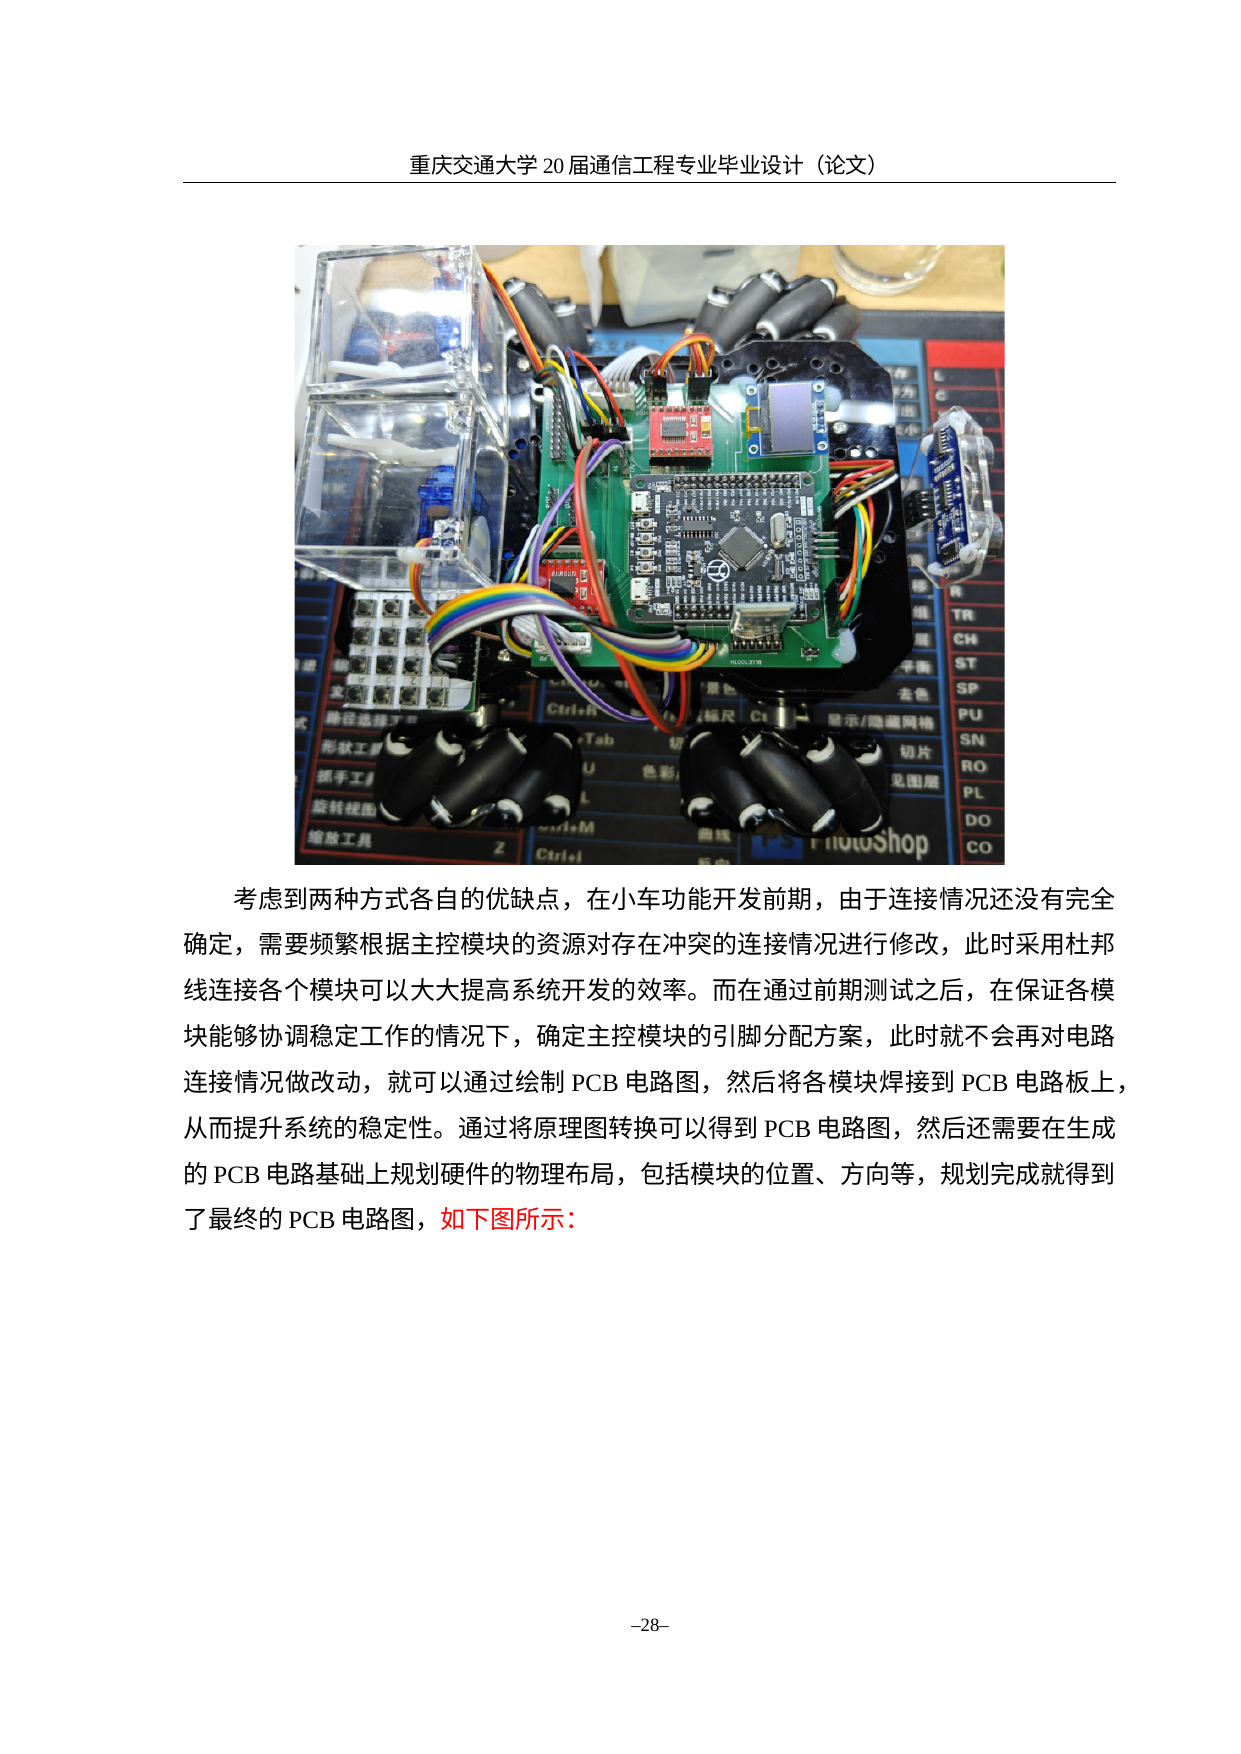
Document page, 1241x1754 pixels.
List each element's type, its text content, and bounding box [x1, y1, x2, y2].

text 考虑到两种方式各自的优缺点，在小车功能开发前期，由于连接情况还没有完全确定，需要频繁根据主控模块的资源对存在冲突的连接情况进行修改，此时采用杜邦线连接各个模块可以大大提高系统开发的效率。而在通过前期测试之后，在保证各模块能够协调稳定工作的情况下，确定主控模块的引脚分配方案，此时就不会再对电路连接情况做改动，就可以通过绘制PCB电路图，然后将各模块焊接到PCB电路板上，从而提升系统的稳定性。通过将原理图转换可以得到PCB电路图，然后还需要在生成的PCB电路基础上规划硬件的物理布局，包括模块的位置、方向等，规划完成就得到了最终的PCB电路图，如下图所示： [183, 871, 1116, 1238]
picture [294, 245, 1005, 865]
